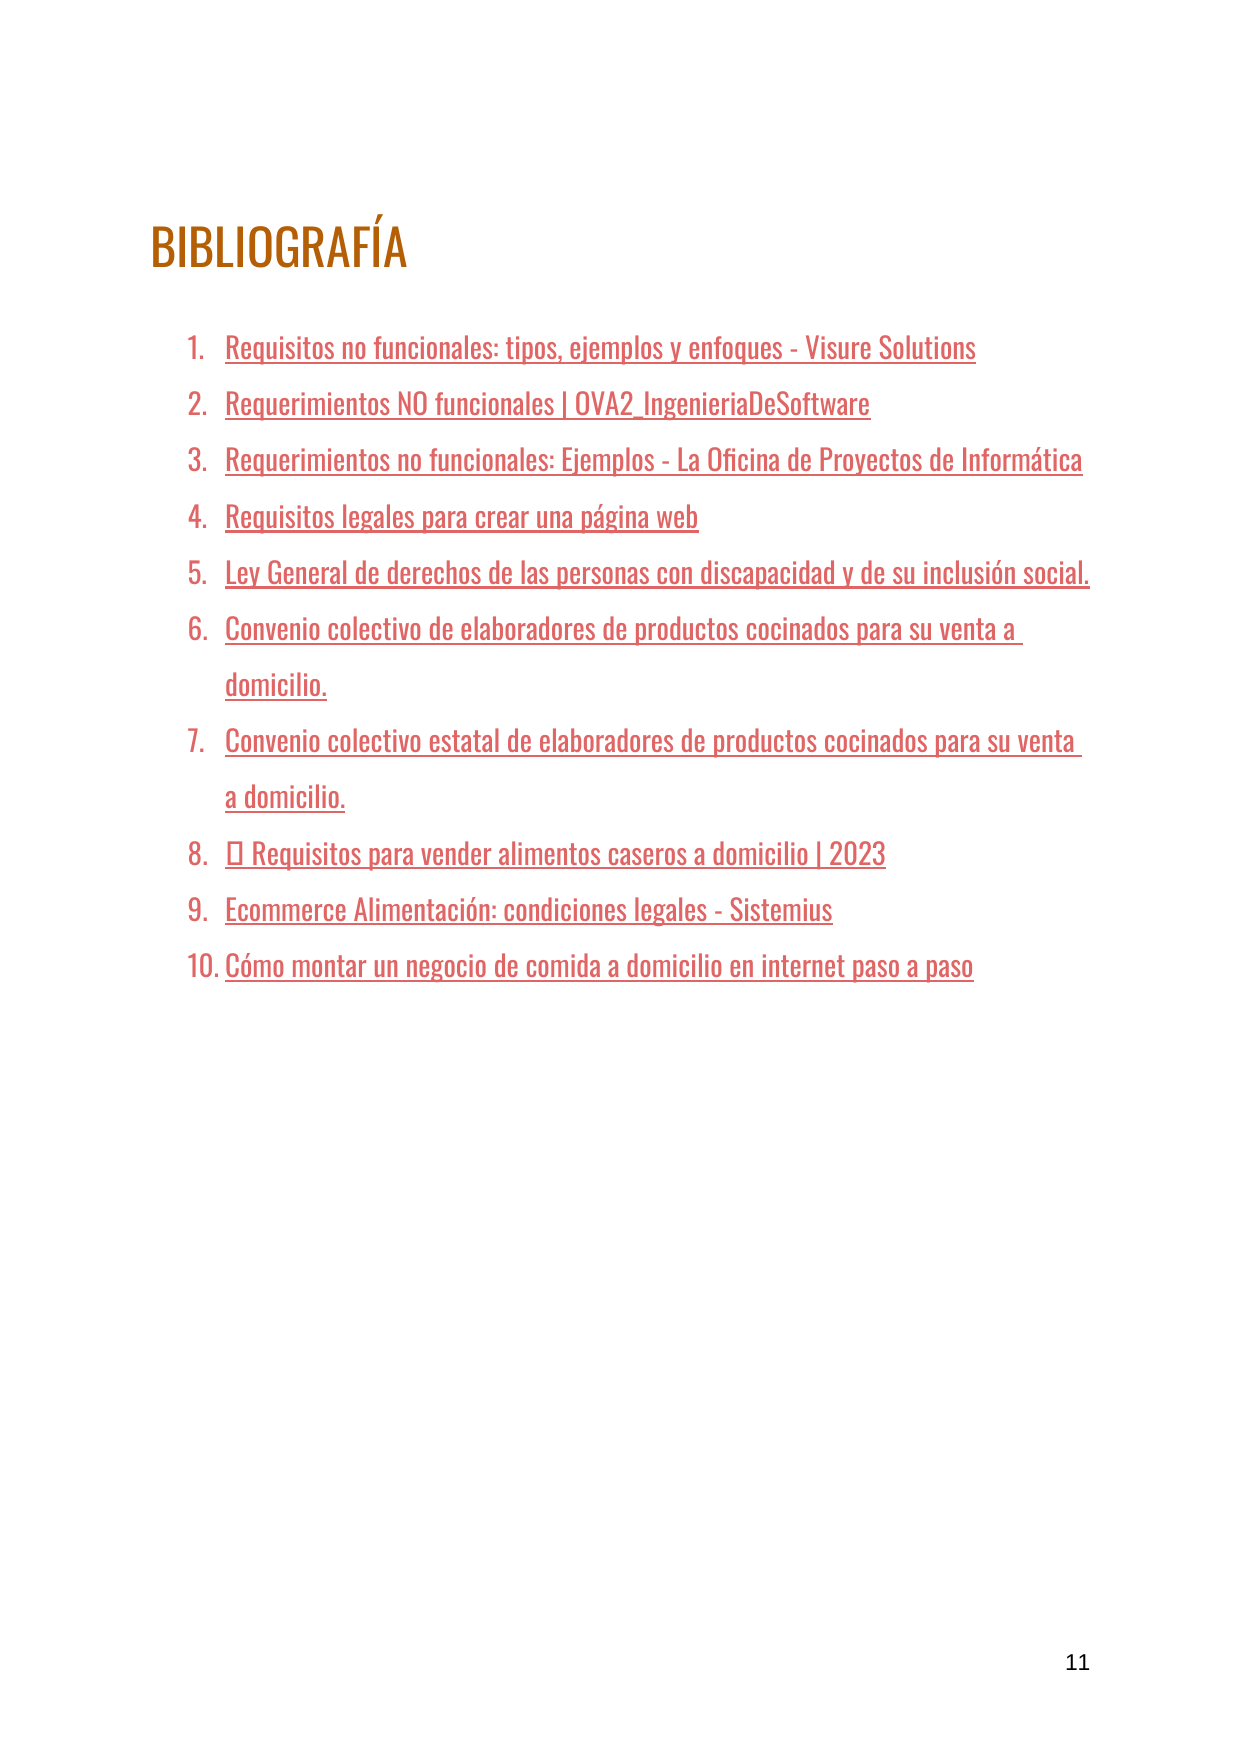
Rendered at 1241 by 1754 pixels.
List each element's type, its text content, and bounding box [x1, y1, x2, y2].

list Requisitos no funcionales: tipos, ejemplos y enfoques - Visure Solutions [187, 325, 1090, 368]
list Requerimientos no funcionales: Ejemplos - La Oficina de Proyectos de Informática [187, 437, 1090, 480]
list Requisitos legales para crear una página web [187, 493, 1090, 536]
list Ecommerce Alimentación: condiciones legales - Sistemius [187, 886, 1090, 929]
text BIBLIOGRAFÍA [150, 208, 1090, 282]
list Cómo montar un negocio de comida a domicilio en internet paso a paso [187, 942, 1090, 986]
list Convenio colectivo estatal de elaboradores de productos cocinados para su venta a domicilio. [187, 718, 1090, 817]
list ✅ Requisitos para vender alimentos caseros a domicilio | 2023 [187, 830, 1090, 873]
list Convenio colectivo de elaboradores de productos cocinados para su venta a domicilio. [187, 606, 1090, 705]
list Requerimientos NO funcionales | OVA2_IngenieriaDeSoftware [187, 381, 1090, 424]
list Ley General de derechos de las personas con discapacidad y de su inclusión social. [187, 549, 1090, 593]
